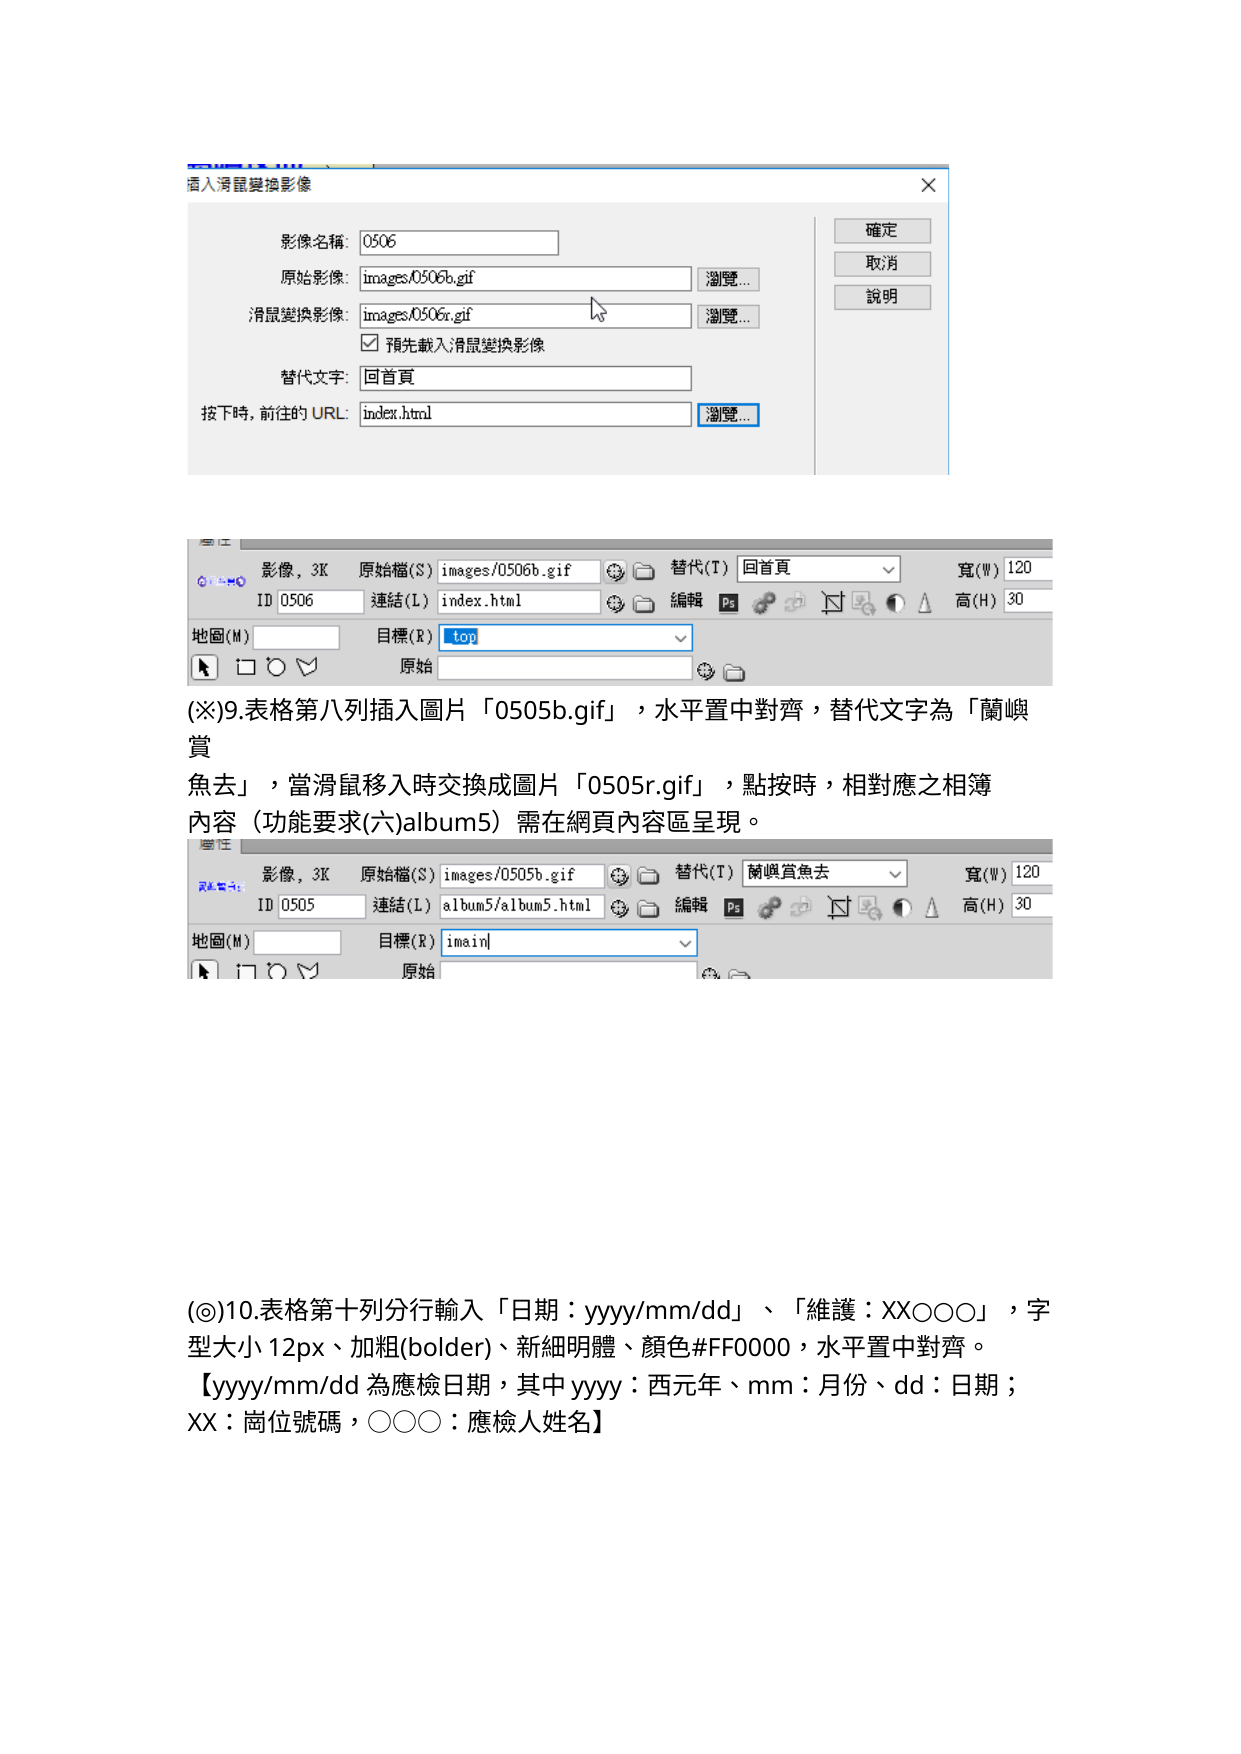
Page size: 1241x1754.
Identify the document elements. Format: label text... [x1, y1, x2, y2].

text 內容（功能要求(六)album5）需在網頁內容區呈現。 [187, 802, 1053, 839]
text (◎)10.表格第十列分行輸入「日期：yyyy/mm/dd」、「維護：XX○○○」，字 [187, 1289, 1053, 1327]
picture [187, 539, 1053, 686]
picture [187, 164, 950, 475]
text (※)9.表格第八列插入圖片「0505b.gif」，水平置中對齊，替代文字為「蘭嶼賞 [187, 689, 1053, 764]
text 魚去」，當滑鼠移入時交換成圖片「0505r.gif」，點按時，相對應之相簿 [187, 764, 1053, 802]
picture [187, 839, 1053, 979]
text 【yyyy/mm/dd 為應檢日期，其中yyyy：西元年、mm：月份、dd：日期； [187, 1364, 1053, 1402]
text 型大小12px、加粗(bolder)、新細明體、顏色#FF0000，水平置中對齊。 [187, 1327, 1053, 1364]
text XX：崗位號碼，○○○：應檢人姓名】 [187, 1402, 1053, 1439]
